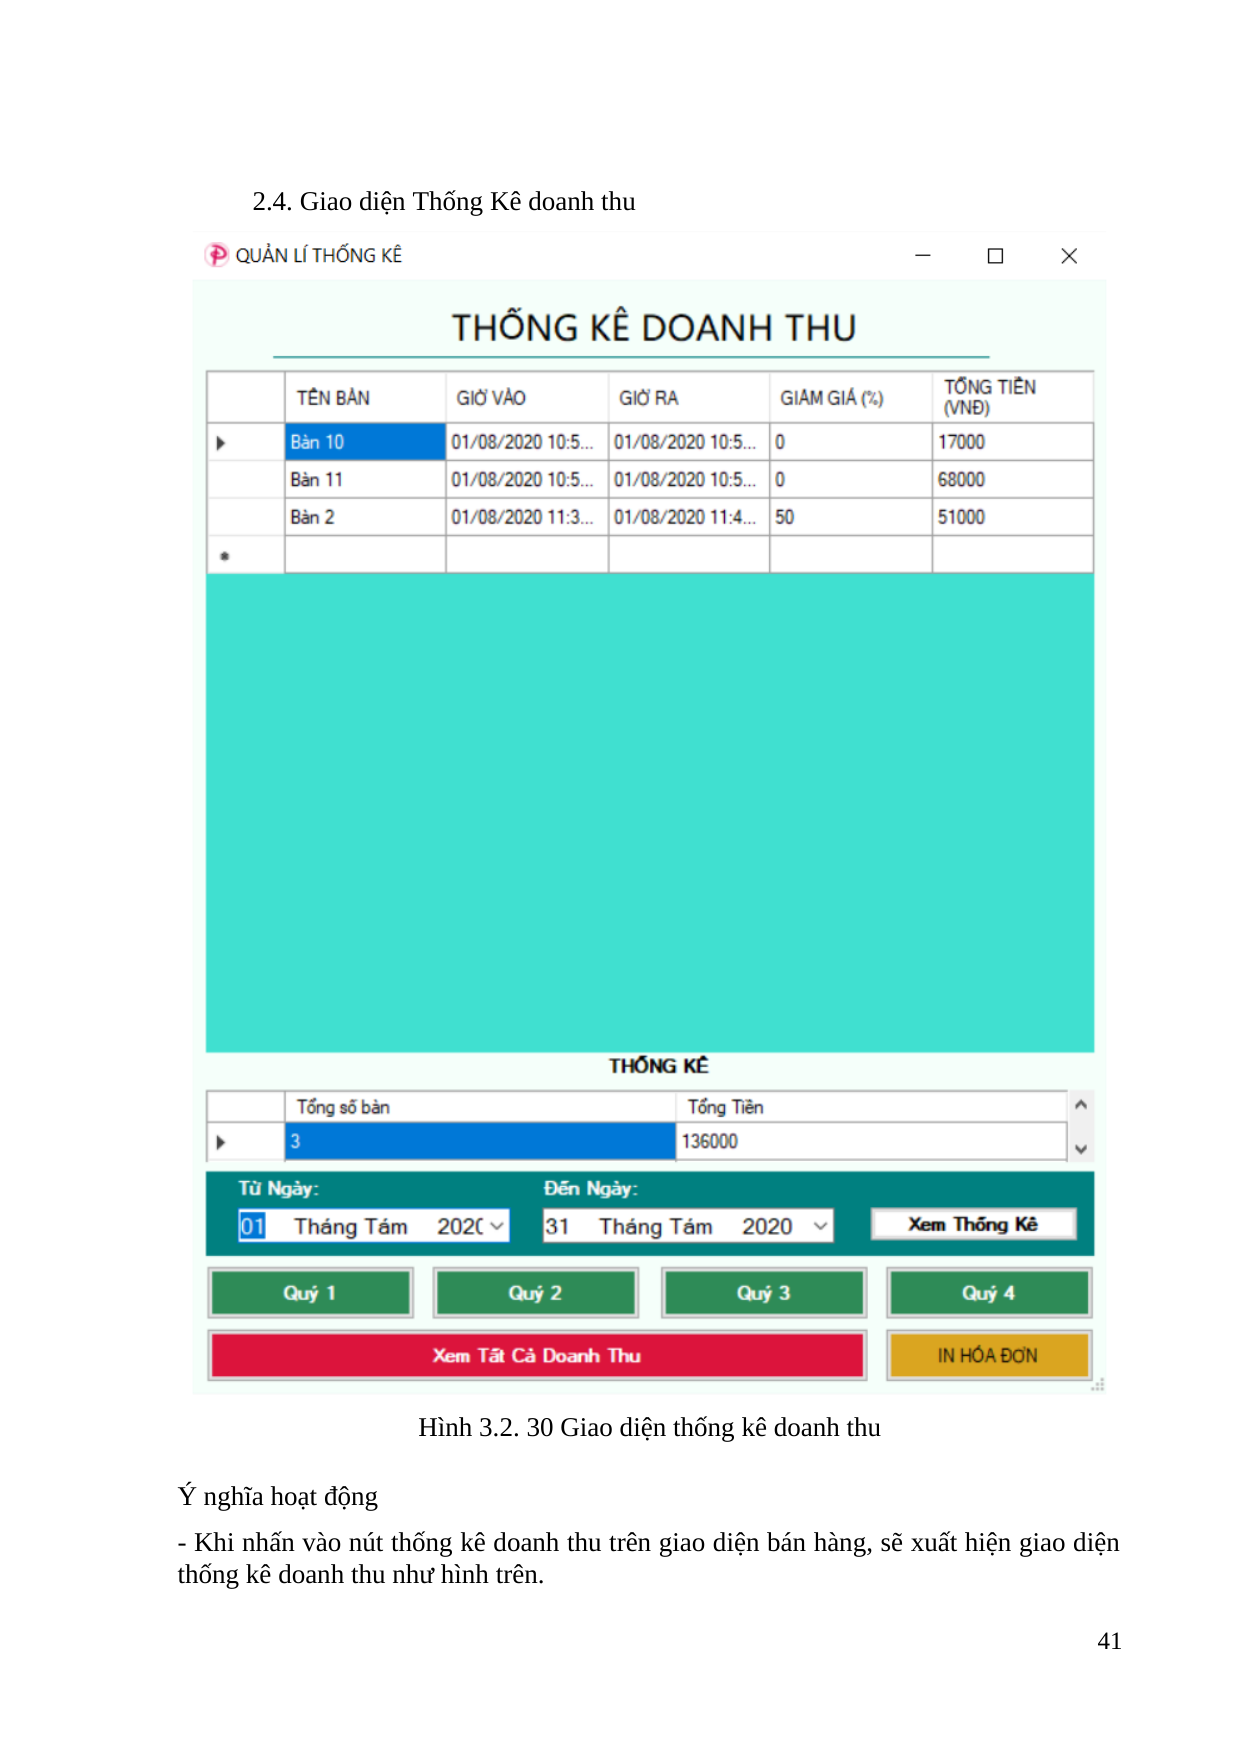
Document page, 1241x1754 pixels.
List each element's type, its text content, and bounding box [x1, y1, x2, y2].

list - Khi nhấn vào nút thống kê doanh thu trên giao diện bán hàng, sẽ xuất hiện giao diện thống kê doanh thu như hình trên. [177, 1527, 1122, 1589]
text Hình 3.2. 30 Giao diện thống kê doanh thu [177, 1411, 1122, 1442]
list Ý nghĩa hoạt động [177, 1480, 1122, 1511]
list 2.4. Giao diện Thống Kê doanh thu [252, 185, 1122, 216]
